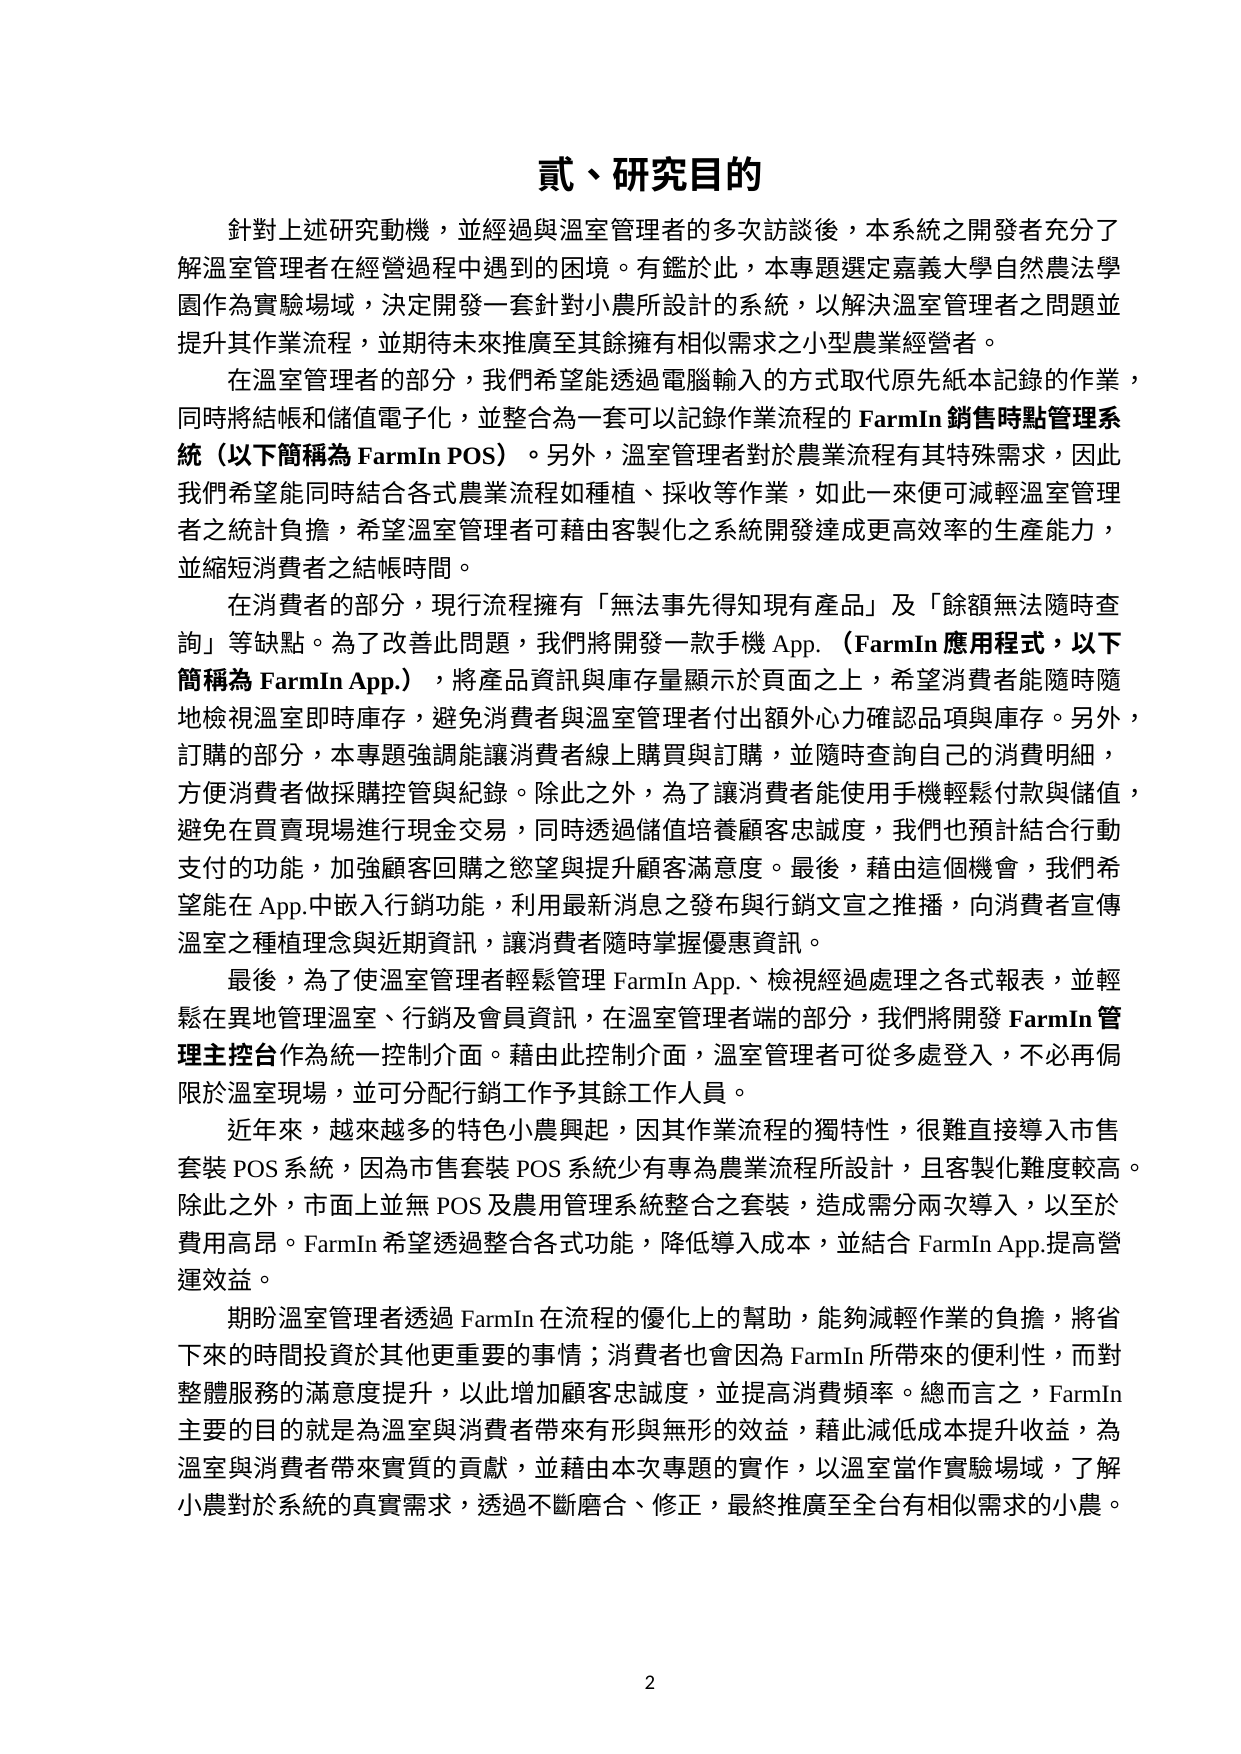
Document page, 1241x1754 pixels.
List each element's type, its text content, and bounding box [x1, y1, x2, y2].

text 在消費者的部分，現行流程擁有「無法事先得知現有產品」及「餘額無法隨時查詢」等缺點。為了改善此問題，我們將開發一款手機App. （FarmIn應用程式，以下簡稱為FarmIn App.），將產品資訊與庫存量顯示於頁面之上，希望消費者能隨時隨地檢視溫室即時庫存，避免消費者與溫室管理者付出額外心力確認品項與庫存。另外，訂購的部分，本專題強調能讓消費者線上購買與訂購，並隨時查詢自己的消費明細，方便消費者做採購控管與紀錄。除此之外，為了讓消費者能使用手機輕鬆付款與儲值，避免在買賣現場進行現金交易，同時透過儲值培養顧客忠誠度，我們也預計結合行動支付的功能，加強顧客回購之慾望與提升顧客滿意度。最後，藉由這個機會，我們希望能在App.中嵌入行銷功能，利用最新消息之發布與行銷文宣之推播，向消費者宣傳溫室之種植理念與近期資訊，讓消費者隨時掌握優惠資訊。 [177, 585, 1122, 960]
text 在溫室管理者的部分，我們希望能透過電腦輸入的方式取代原先紙本記錄的作業，同時將結帳和儲值電子化，並整合為一套可以記錄作業流程的FarmIn銷售時點管理系統（以下簡稱為FarmIn POS）。另外，溫室管理者對於農業流程有其特殊需求，因此我們希望能同時結合各式農業流程如種植、採收等作業，如此一來便可減輕溫室管理者之統計負擔，希望溫室管理者可藉由客製化之系統開發達成更高效率的生產能力，並縮短消費者之結帳時間。 [177, 360, 1122, 585]
text 研究目的 [177, 135, 1122, 210]
text 針對上述研究動機，並經過與溫室管理者的多次訪談後，本系統之開發者充分了解溫室管理者在經營過程中遇到的困境。有鑑於此，本專題選定嘉義大學自然農法學園作為實驗場域，決定開發一套針對小農所設計的系統，以解決溫室管理者之問題並提升其作業流程，並期待未來推廣至其餘擁有相似需求之小型農業經營者。 [177, 210, 1122, 360]
text 最後，為了使溫室管理者輕鬆管理FarmIn App.、檢視經過處理之各式報表，並輕鬆在異地管理溫室、行銷及會員資訊，在溫室管理者端的部分，我們將開發FarmIn管理主控台作為統一控制介面。藉由此控制介面，溫室管理者可從多處登入，不必再侷限於溫室現場，並可分配行銷工作予其餘工作人員。 [177, 960, 1122, 1110]
text 近年來，越來越多的特色小農興起，因其作業流程的獨特性，很難直接導入市售套裝POS系統，因為市售套裝POS系統少有專為農業流程所設計，且客製化難度較高。除此之外，市面上並無POS及農用管理系統整合之套裝，造成需分兩次導入，以至於費用高昂。FarmIn希望透過整合各式功能，降低導入成本，並結合FarmIn App.提高營運效益。 [177, 1110, 1122, 1297]
text 期盼溫室管理者透過FarmIn在流程的優化上的幫助，能夠減輕作業的負擔，將省下來的時間投資於其他更重要的事情；消費者也會因為FarmIn所帶來的便利性，而對整體服務的滿意度提升，以此增加顧客忠誠度，並提高消費頻率。總而言之，FarmIn主要的目的就是為溫室與消費者帶來有形與無形的效益，藉此減低成本提升收益，為溫室與消費者帶來實質的貢獻，並藉由本次專題的實作，以溫室當作實驗場域，了解小農對於系統的真實需求，透過不斷磨合、修正，最終推廣至全台有相似需求的小農。 [177, 1297, 1122, 1522]
